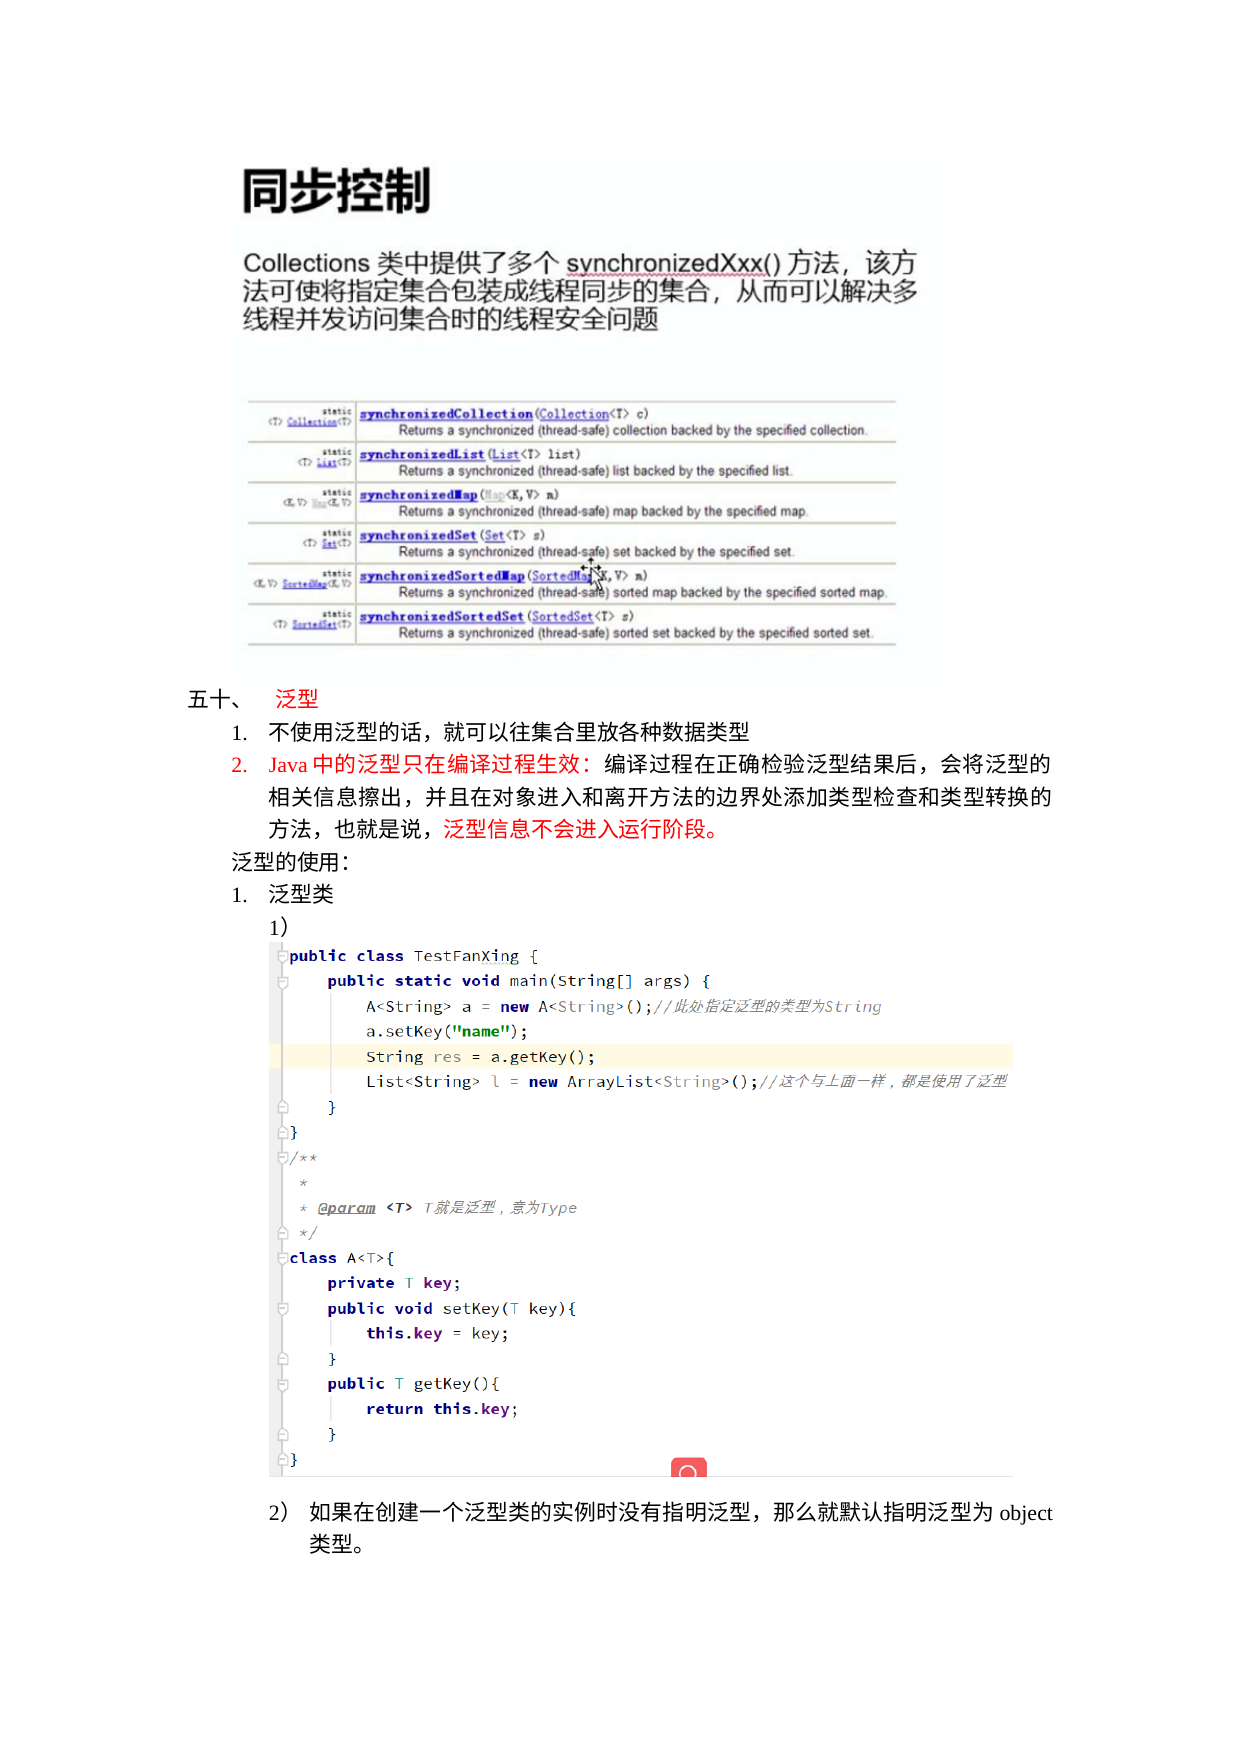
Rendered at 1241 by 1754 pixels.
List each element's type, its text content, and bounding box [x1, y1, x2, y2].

picture [231, 162, 944, 682]
picture [268, 942, 1014, 1477]
list 如果在创建一个泛型类的实例时没有指明泛型，那么就默认指明泛型为object类型。 [269, 1494, 1053, 1559]
list 泛型类 [231, 877, 1053, 909]
list 泛型 [187, 682, 1053, 714]
list 不使用泛型的话，就可以往集合里放各种数据类型 [231, 714, 1053, 747]
list Java中的泛型只在编译过程生效：编译过程在正确检验泛型结果后，会将泛型的相关信息擦出，并且在对象进入和离开方法的边界处添加类型检查和类型转换的方法，也就是说，泛型信息不会进入运行阶段。 [231, 747, 1053, 844]
text 泛型的使用： [231, 844, 1053, 877]
